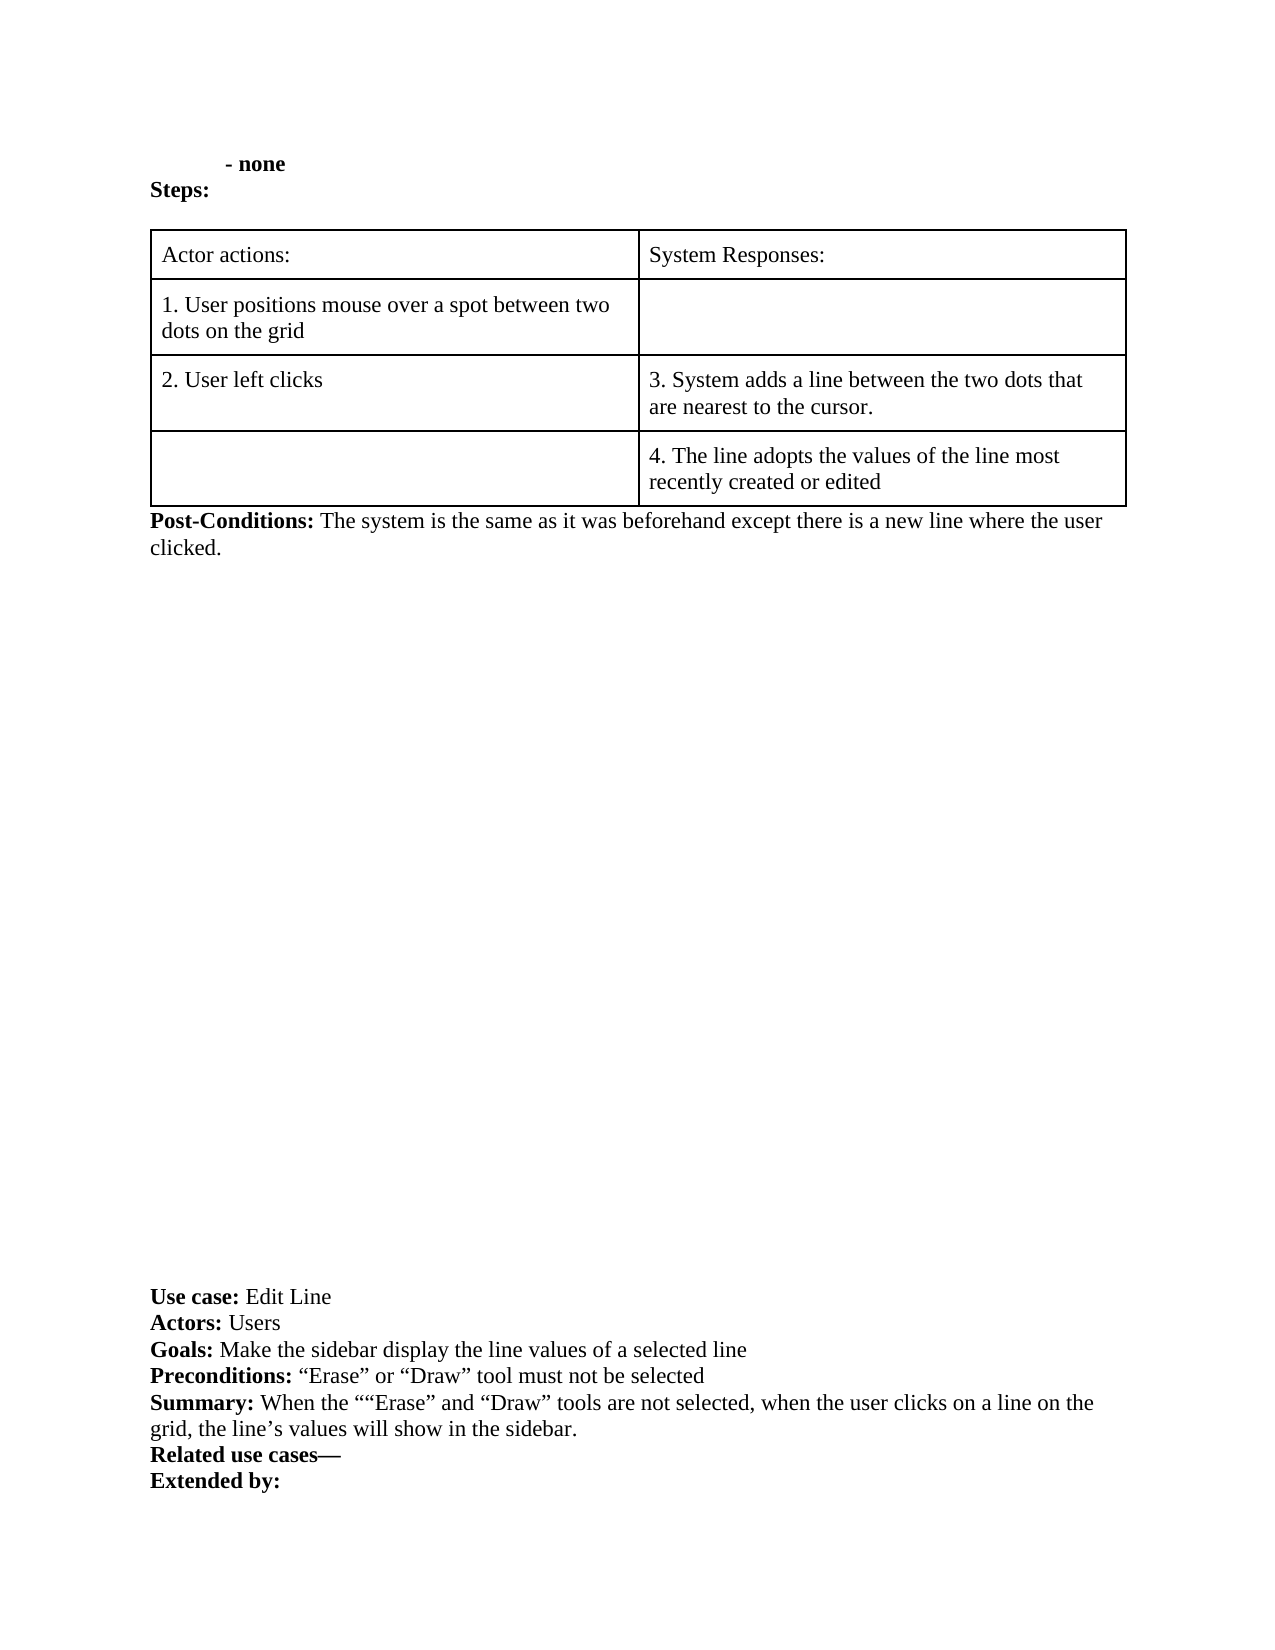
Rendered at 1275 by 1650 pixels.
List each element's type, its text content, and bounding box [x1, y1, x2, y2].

table_cell [152, 432, 638, 505]
text Preconditions: “Erase” or “Draw” tool must not be selected [150, 1362, 1125, 1388]
table_cell 3. System adds a line between the two dots that are nearest to the cursor. [640, 356, 1125, 429]
text Post-Conditions: The system is the same as it was beforehand except there is a new line where the user clicked. [150, 507, 1125, 560]
text Extended by: [150, 1468, 1125, 1494]
table_cell 4. The line adopts the values of the line most recently created or edited [640, 432, 1125, 505]
text Actors: Users [150, 1309, 1125, 1336]
text Goals: Make the sidebar display the line values of a selected line [150, 1336, 1125, 1362]
text - none [150, 150, 1125, 176]
table_cell 2. User left clicks [152, 356, 638, 429]
table_cell 1. User positions mouse over a spot between two dots on the grid [152, 280, 638, 354]
table_header Actor actions: [152, 231, 638, 278]
text Summary: When the ““Erase” and “Draw” tools are not selected, when the user clicks on a line on the grid, the line’s values will show in the sidebar. [150, 1388, 1125, 1441]
table_cell [640, 280, 1125, 354]
text Steps: [150, 176, 1125, 203]
text Related use cases— [150, 1441, 1125, 1468]
table_header System Responses: [640, 231, 1125, 278]
text Use case: Edit Line [150, 1283, 1125, 1309]
